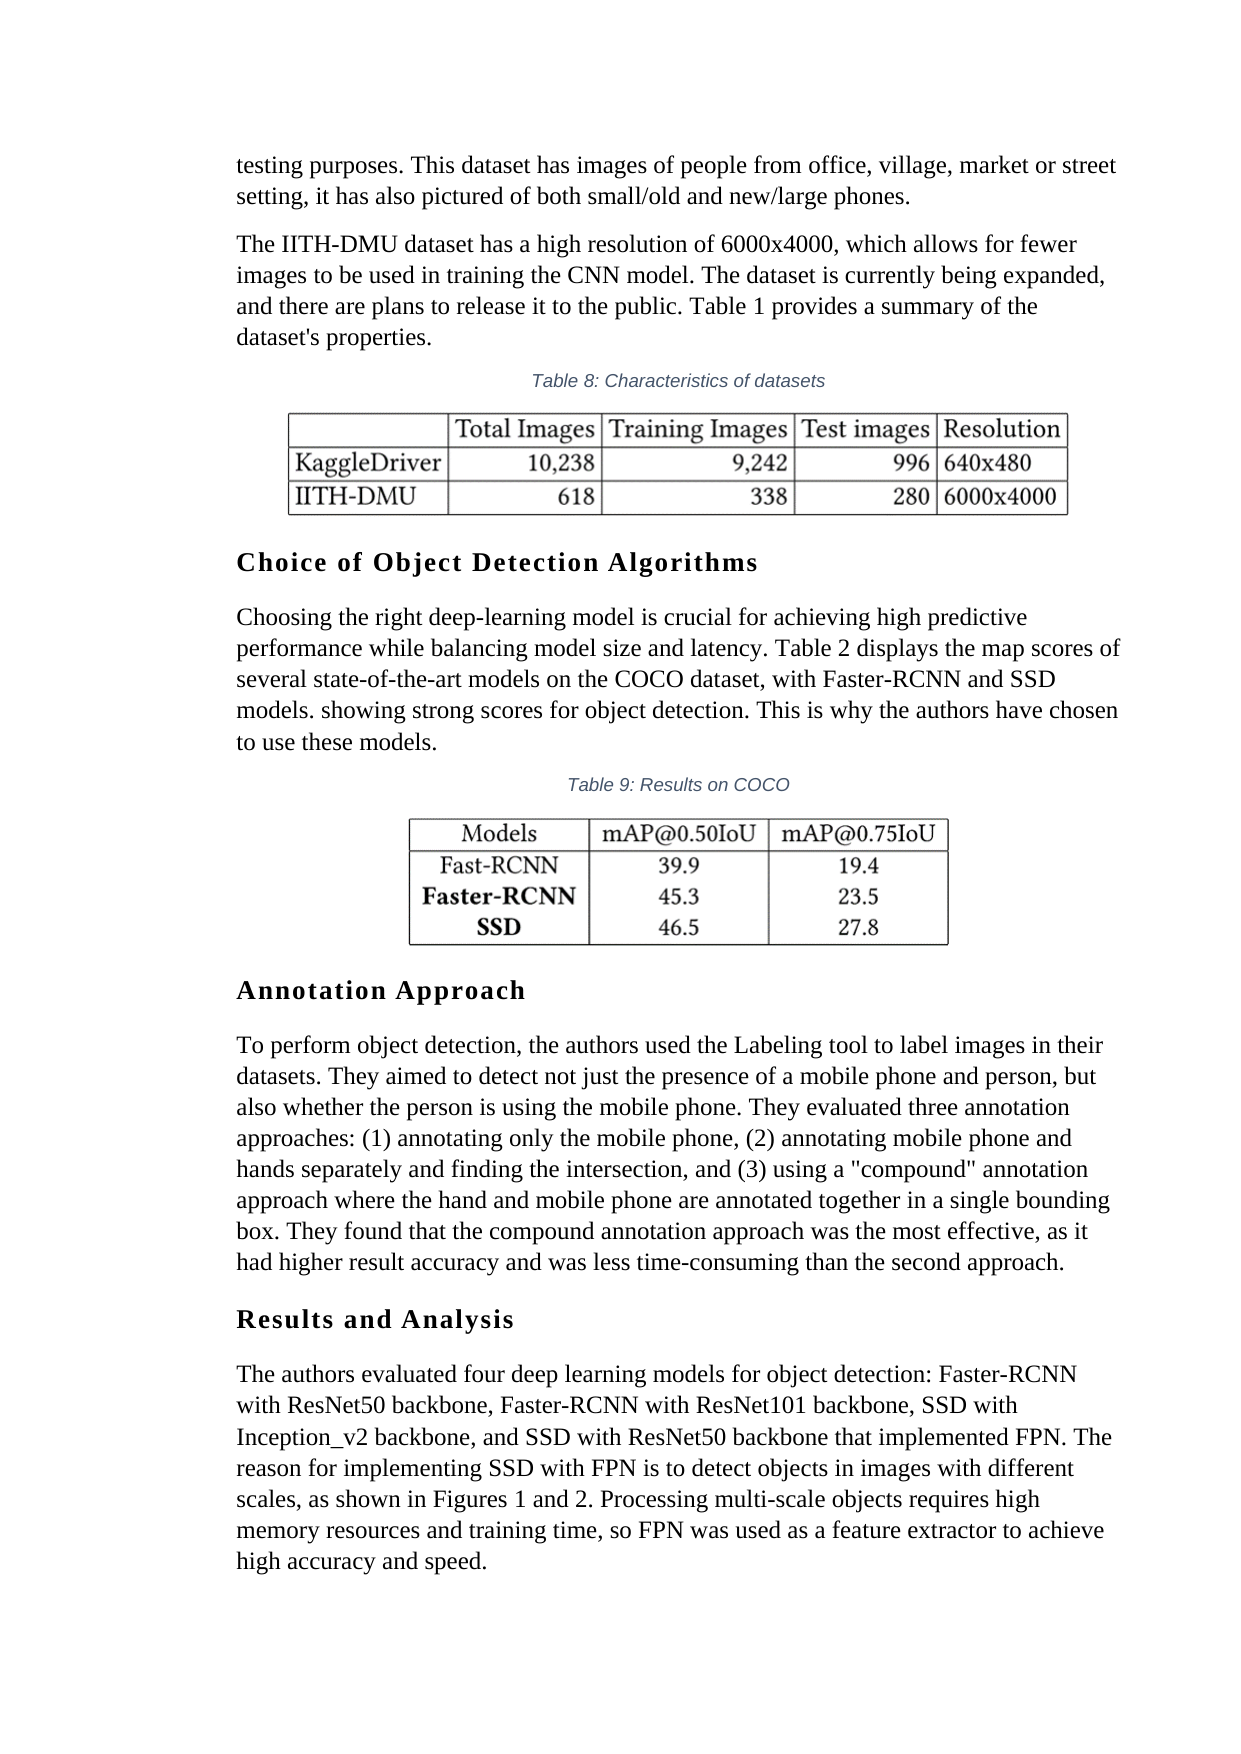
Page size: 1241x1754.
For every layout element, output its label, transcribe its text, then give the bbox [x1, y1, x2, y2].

text The IITH-DMU dataset has a high resolution of 6000x4000, which allows for fewer images to be used in training the CNN model. The dataset is currently being expanded, and there are plans to release it to the public. Table 1 provides a summary of the dataset's properties. [236, 229, 1122, 351]
picture [408, 816, 951, 947]
text Table 9: Results on COCO [236, 774, 1122, 796]
picture [287, 412, 1072, 519]
subtitle Annotation Approach [236, 974, 1122, 1005]
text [236, 150, 1122, 210]
text To perform object detection, the authors used the Labeling tool to label images in their datasets. They aimed to detect not just the presence of a mobile phone and person, but also whether the person is using the mobile phone. They evaluated three annotation approaches: (1) annotating only the mobile phone, (2) annotating mobile phone and hands separately and finding the intersection, and (3) using a "compound" annotation approach where the hand and mobile phone are annotated together in a single bounding box. They found that the compound annotation approach was the most effective, as it had higher result accuracy and was less time-consuming than the second approach. [236, 1030, 1122, 1276]
text The authors evaluated four deep learning models for object detection: Faster-RCNN with ResNet50 backbone, Faster-RCNN with ResNet101 backbone, SSD with Inception_v2 backbone, and SSD with ResNet50 backbone that implemented FPN. The reason for implementing SSD with FPN is to detect objects in images with different scales, as shown in Figures 1 and 2. Processing multi-scale objects requires high memory resources and training time, so FPN was used as a feature extractor to achieve high accuracy and speed. [236, 1359, 1122, 1574]
text Table 8: Characteristics of datasets [236, 369, 1122, 391]
subtitle Choice of Object Detection Algorithms [236, 546, 1122, 577]
subtitle Results and Analysis [236, 1303, 1122, 1334]
text Choosing the right deep-learning model is crucial for achieving high predictive performance while balancing model size and latency. Table 2 displays the map scores of several state-of-the-art models on the COCO dataset, with Faster-RCNN and SSD models. showing strong scores for object detection. This is why the authors have chosen to use these models. [236, 602, 1122, 755]
